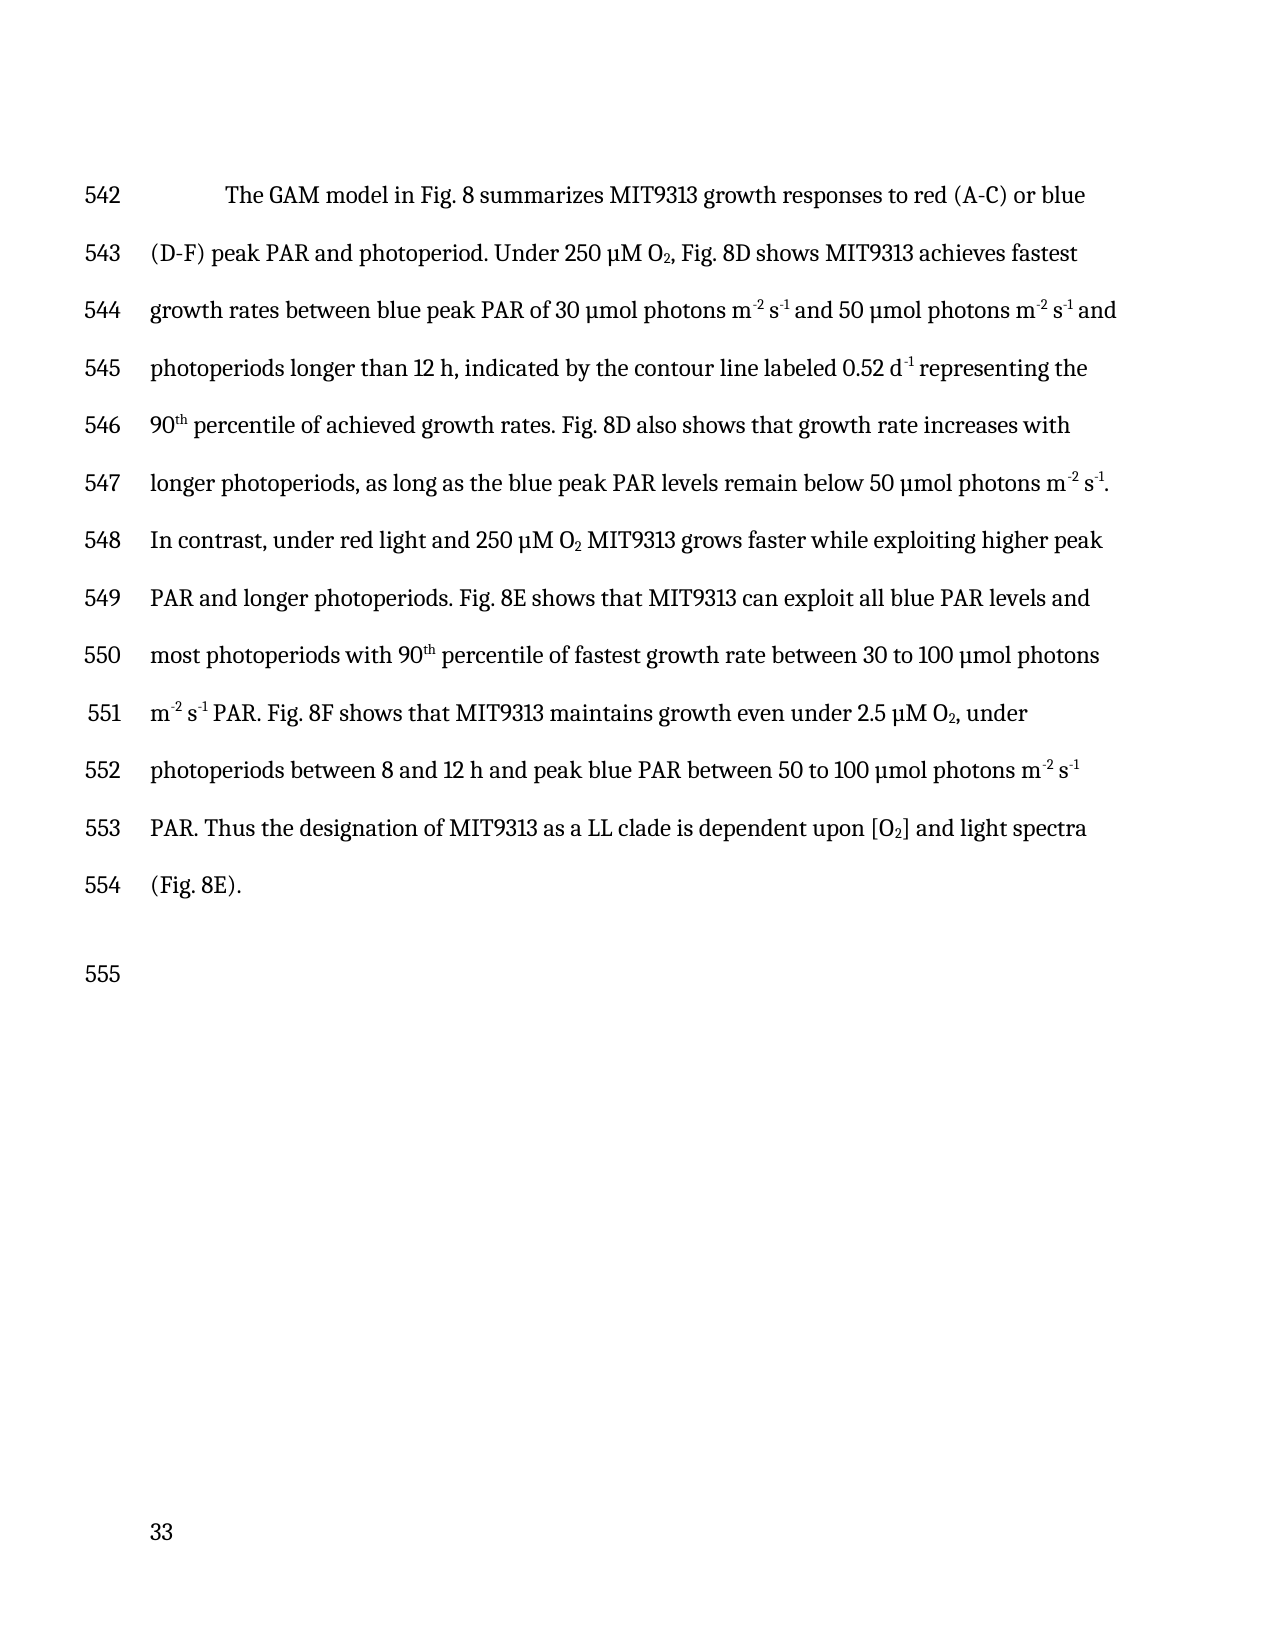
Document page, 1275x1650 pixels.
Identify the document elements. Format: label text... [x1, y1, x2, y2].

text The GAM model in Fig. 8 summarizes MIT9313 growth responses to red (A-C) or blue (D-F) peak PAR and photoperiod. Under 250 µM O2, Fig. 8D shows MIT9313 achieves fastest growth rates between blue peak PAR of 30 µmol photons m-2 s-1 and 50 µmol photons m-2 s-1 and photoperiods longer than 12 h, indicated by the contour line labeled 0.52 d-1 representing the 90th percentile of achieved growth rates. Fig. 8D also shows that growth rate increases with longer photoperiods, as long as the blue peak PAR levels remain below 50 µmol photons m-2 s-1. In contrast, under red light and 250 µM O2 MIT9313 grows faster while exploiting higher peak PAR and longer photoperiods. Fig. 8E shows that MIT9313 can exploit all blue PAR levels and most photoperiods with 90th percentile of fastest growth rate between 30 to 100 µmol photons m-2 s-1 PAR. Fig. 8F shows that MIT9313 maintains growth even under 2.5 µM O2, under photoperiods between 8 and 12 h and peak blue PAR between 50 to 100 µmol photons m-2 s-1 PAR. Thus the designation of MIT9313 as a LL clade is dependent upon [O2] and light spectra (Fig. 8E). [150, 181, 1125, 900]
